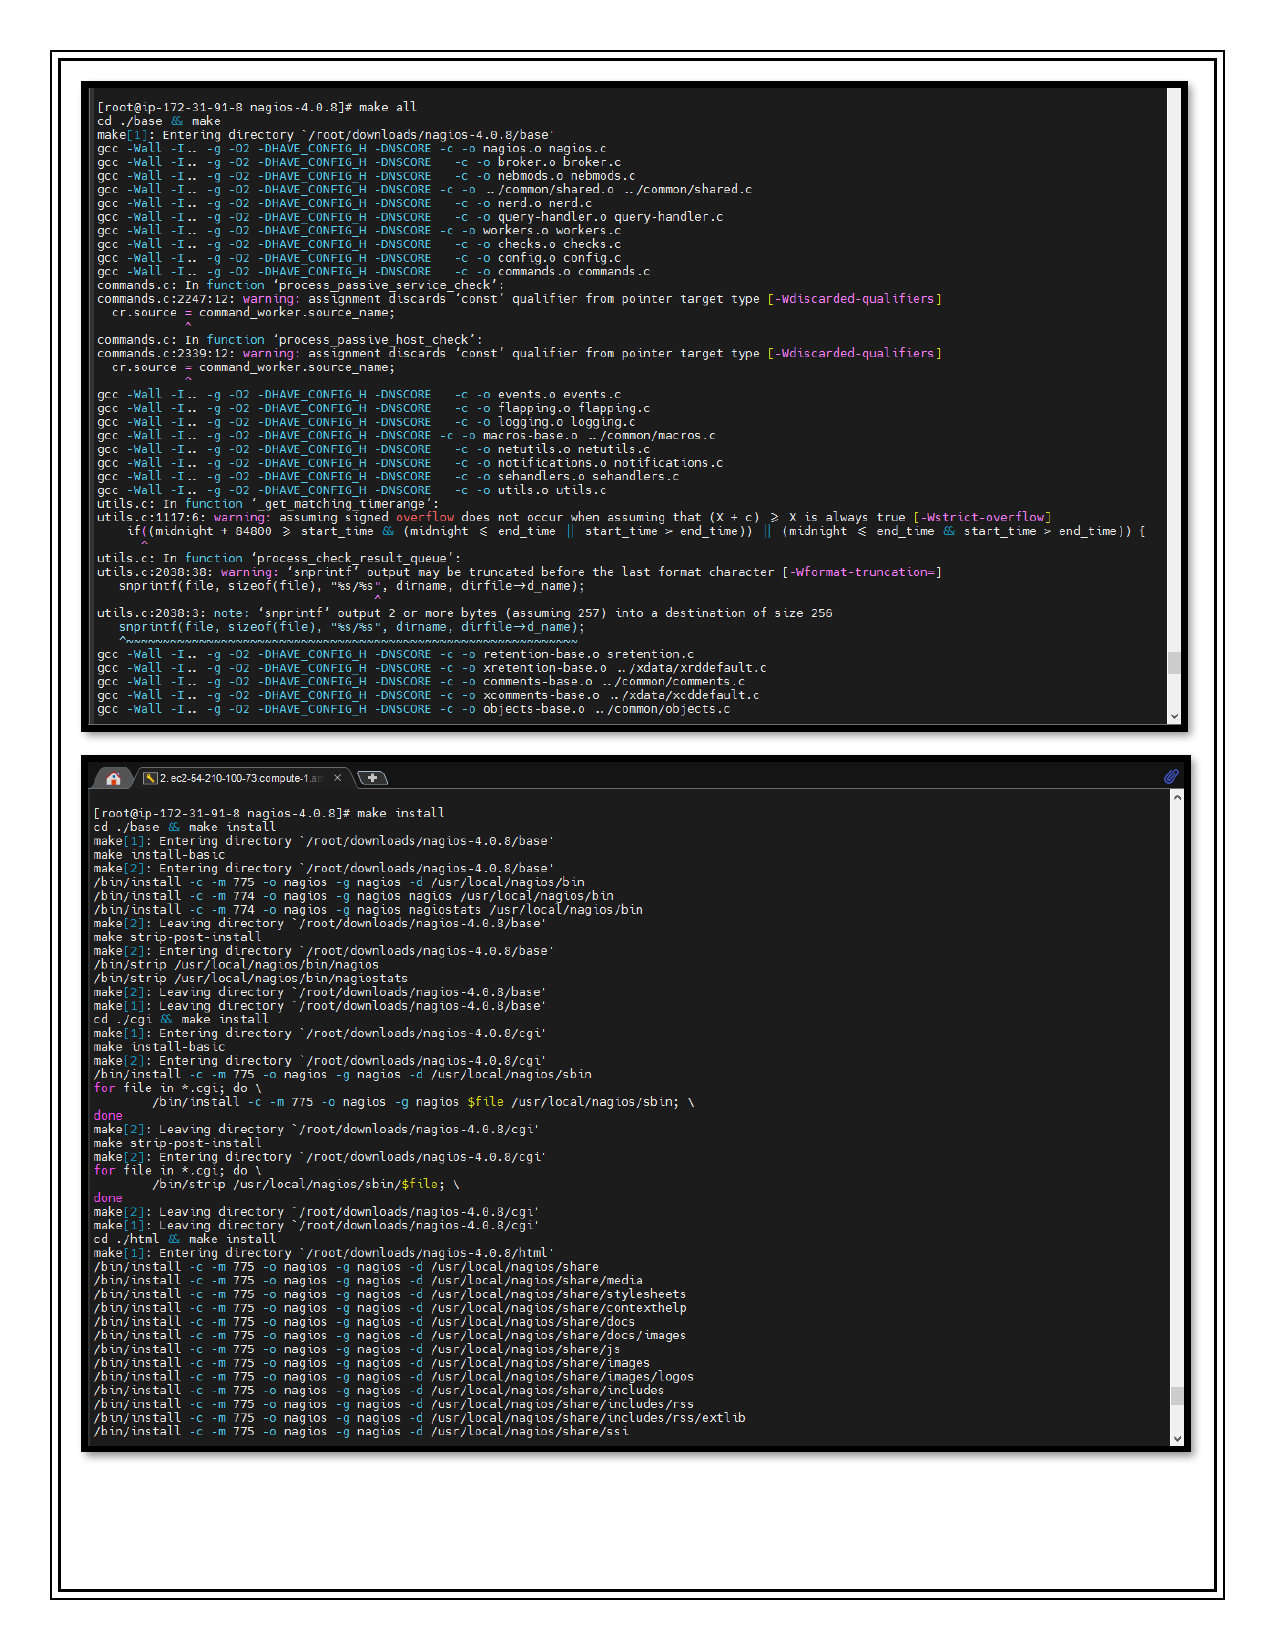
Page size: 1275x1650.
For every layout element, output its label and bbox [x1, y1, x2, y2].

picture [88, 762, 1184, 1446]
picture [88, 88, 1181, 725]
